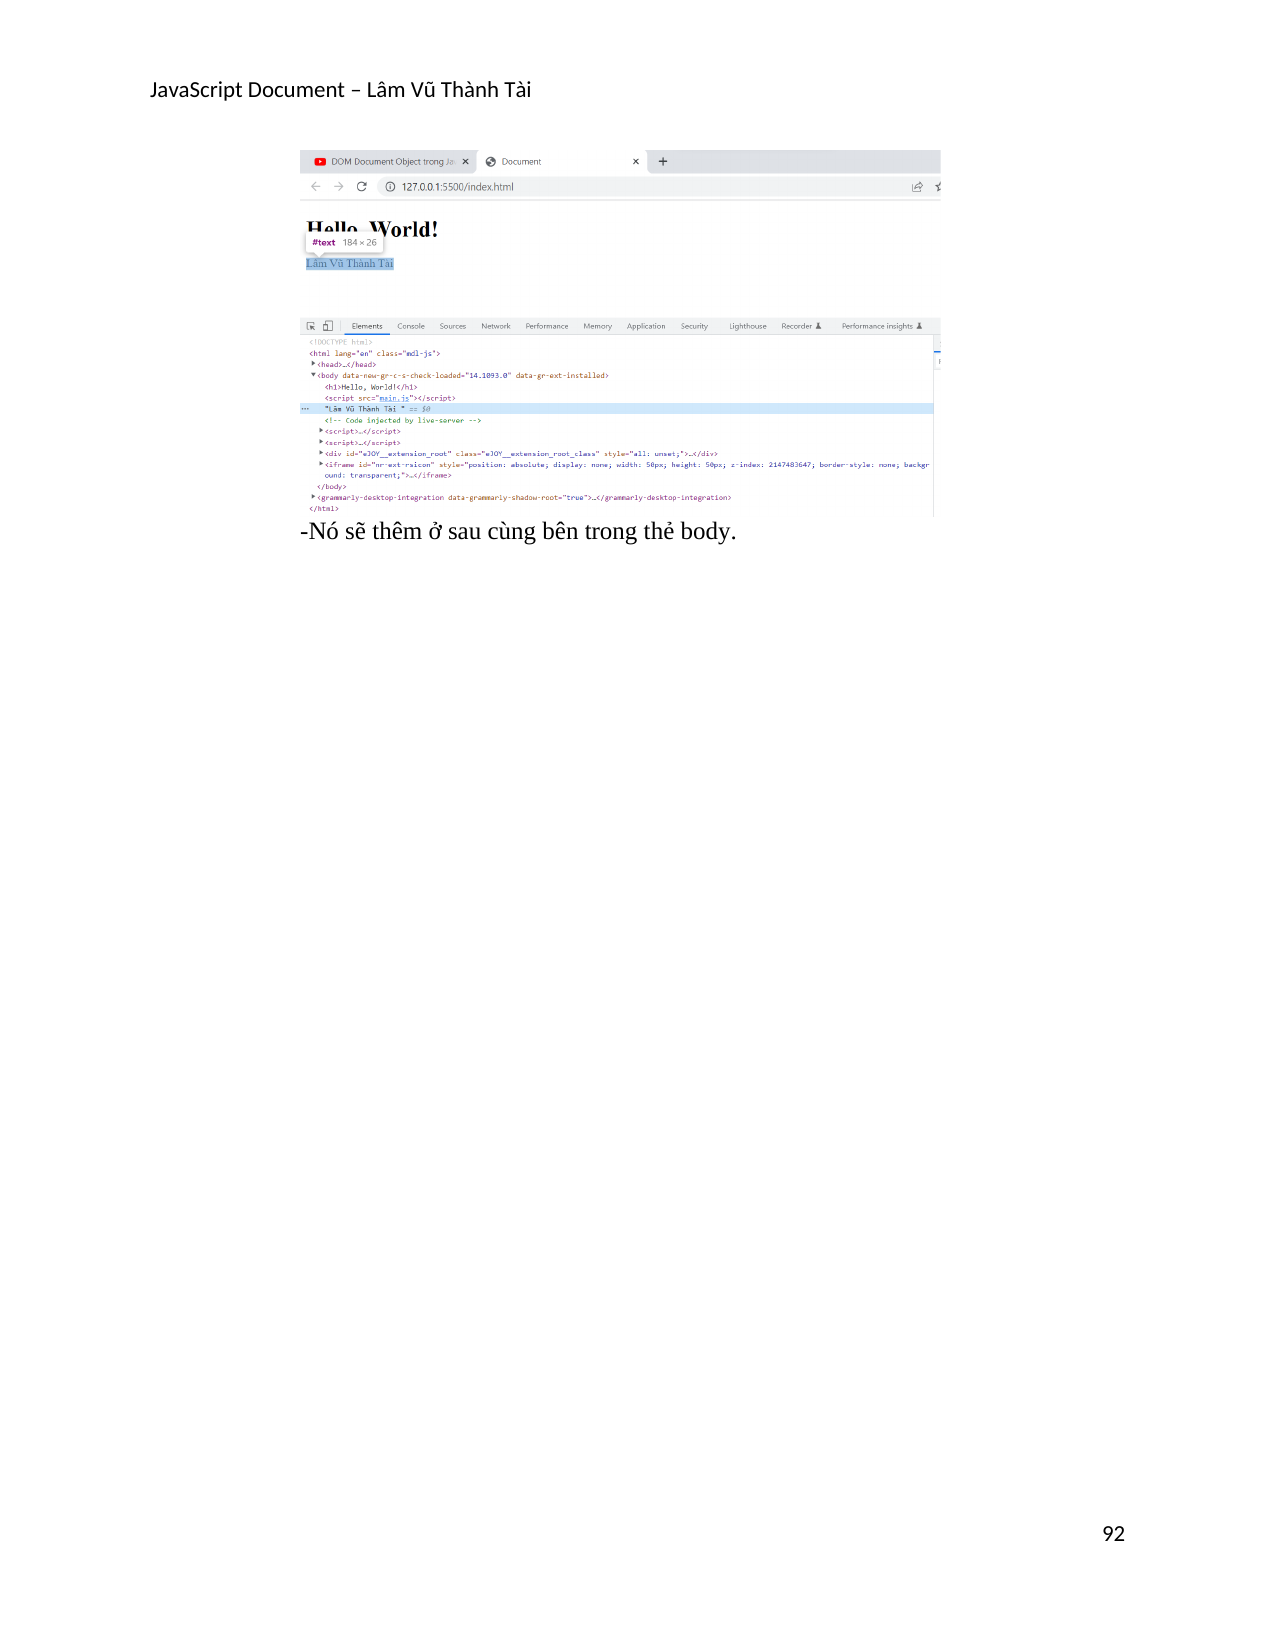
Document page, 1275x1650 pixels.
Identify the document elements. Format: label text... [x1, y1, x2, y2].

picture [300, 150, 941, 517]
text -Nó sẽ thêm ở sau cùng bên trong thẻ body. [300, 516, 1125, 545]
